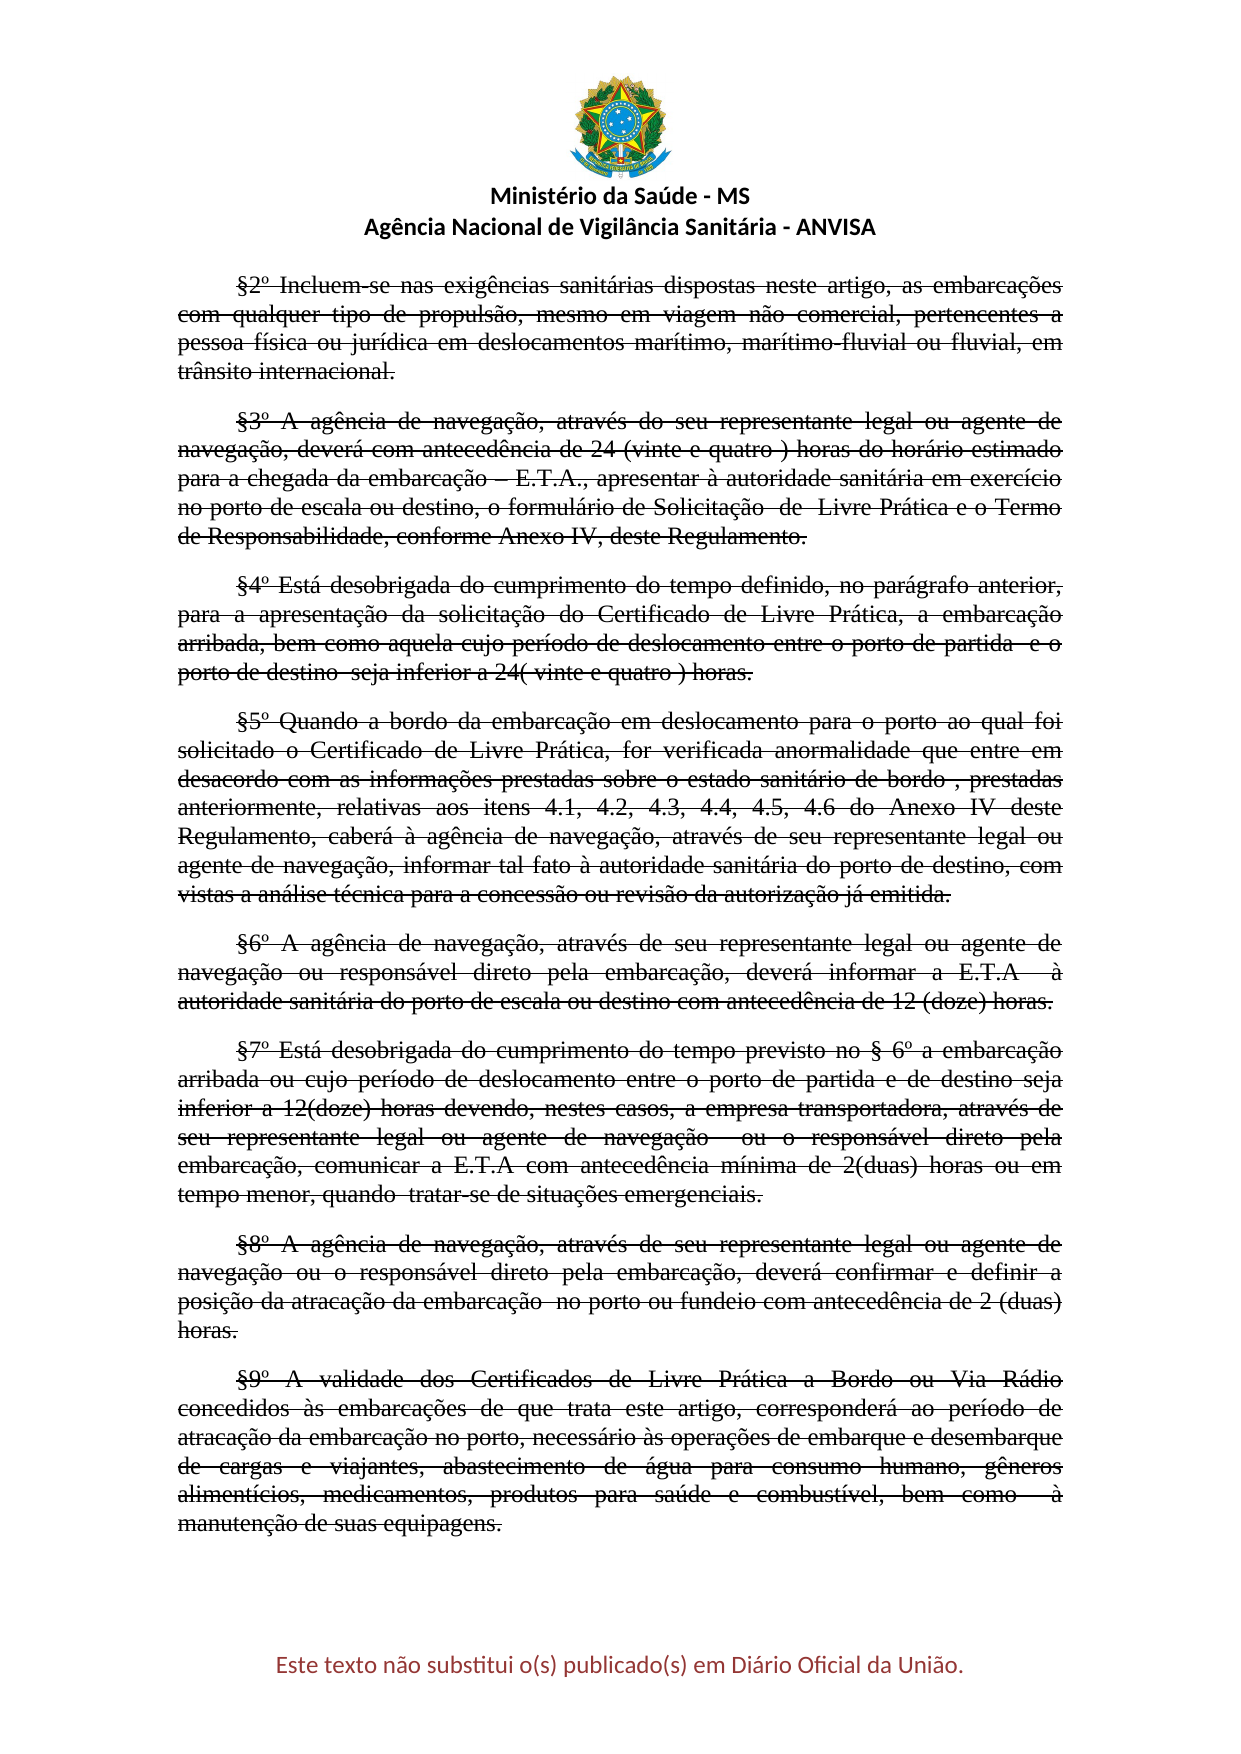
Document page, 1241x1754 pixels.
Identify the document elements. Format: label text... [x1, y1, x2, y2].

text §4º Está desobrigada do cumprimento do tempo definido, no parágrafo anterior, para a apresentação da solicitação do Certificado de Livre Prática, a embarcação arribada, bem como aquela cujo período de deslocamento entre o porto de partida e o porto de destino seja inferior a 24( vinte e quatro ) horas. [177, 616, 1063, 685]
picture [566, 73, 674, 181]
text §9º A validade dos Certificados de Livre Prática a Bordo ou Via Rádio concedidos às embarcações de que trata este artigo, corresponderá ao período de atracação da embarcação no porto, necessário às operações de embarque e desembarque de cargas e viajantes, abastecimento de água para consumo humano, gêneros alimentícios, medicamentos, produtos para saúde e combustível, bem como à manutenção de suas equipagens. [177, 1410, 1063, 1438]
text §5º Quando a bordo da embarcação em deslocamento para o porto ao qual foi solicitado o Certificado de Livre Prática, for verificada anormalidade que entre em desacordo com as informações prestadas sobre o estado sanitário de bordo , prestadas anteriormente, relativas aos itens 4.1, 4.2, 4.3, 4.4, 4.5, 4.6 do Anexo IV deste Regulamento, caberá à agência de navegação, através de seu representante legal ou agente de navegação, informar tal fato à autoridade sanitária do porto de destino, com vistas a análise técnica para a concessão ou revisão da autorização já emitida. [177, 706, 1063, 751]
text §9º A validade dos Certificados de Livre Prática a Bordo ou Via Rádio concedidos às embarcações de que trata este artigo, corresponderá ao período de atracação da embarcação no porto, necessário às operações de embarque e desembarque de cargas e viajantes, abastecimento de água para consumo humano, gêneros alimentícios, medicamentos, produtos para saúde e combustível, bem como à manutenção de suas equipagens. [177, 1364, 1063, 1409]
text §7º Está desobrigada do cumprimento do tempo previsto no § 6º a embarcação arribada ou cujo período de deslocamento entre o porto de partida e de destino seja inferior a 12(doze) horas devendo, nestes casos, a empresa transportadora, através de seu representante legal ou agente de navegação ou o responsável direto pela embarcação, comunicar a E.T.A com antecedência mínima de 2(duas) horas ou em tempo menor, quando tratar-se de situações emergenciais. [177, 1109, 1063, 1208]
text §2º Incluem-se nas exigências sanitárias dispostas neste artigo, as embarcações com qualquer tipo de propulsão, mesmo em viagem não comercial, pertencentes a pessoa física ou jurídica em deslocamentos marítimo, marítimo-fluvial ou fluvial, em trânsito internacional. [177, 270, 1063, 314]
text §7º Está desobrigada do cumprimento do tempo previsto no § 6º a embarcação arribada ou cujo período de deslocamento entre o porto de partida e de destino seja inferior a 12(doze) horas devendo, nestes casos, a empresa transportadora, através de seu representante legal ou agente de navegação ou o responsável direto pela embarcação, comunicar a E.T.A com antecedência mínima de 2(duas) horas ou em tempo menor, quando tratar-se de situações emergenciais. [177, 1035, 1063, 1080]
text §6º A agência de navegação, através de seu representante legal ou agente de navegação ou responsável direto pela embarcação, deverá informar a E.T.A à autoridade sanitária do porto de escala ou destino com antecedência de 12 (doze) horas. [177, 974, 1063, 1014]
text §6º A agência de navegação, através de seu representante legal ou agente de navegação ou responsável direto pela embarcação, deverá informar a E.T.A à autoridade sanitária do porto de escala ou destino com antecedência de 12 (doze) horas. [177, 928, 1063, 973]
text §2º Incluem-se nas exigências sanitárias dispostas neste artigo, as embarcações com qualquer tipo de propulsão, mesmo em viagem não comercial, pertencentes a pessoa física ou jurídica em deslocamentos marítimo, marítimo-fluvial ou fluvial, em trânsito internacional. [177, 344, 1063, 385]
text §5º Quando a bordo da embarcação em deslocamento para o porto ao qual foi solicitado o Certificado de Livre Prática, for verificada anormalidade que entre em desacordo com as informações prestadas sobre o estado sanitário de bordo , prestadas anteriormente, relativas aos itens 4.1, 4.2, 4.3, 4.4, 4.5, 4.6 do Anexo IV deste Regulamento, caberá à agência de navegação, através de seu representante legal ou agente de navegação, informar tal fato à autoridade sanitária do porto de destino, com vistas a análise técnica para a concessão ou revisão da autorização já emitida. [177, 867, 1063, 907]
text §2º Incluem-se nas exigências sanitárias dispostas neste artigo, as embarcações com qualquer tipo de propulsão, mesmo em viagem não comercial, pertencentes a pessoa física ou jurídica em deslocamentos marítimo, marítimo-fluvial ou fluvial, em trânsito internacional. [177, 315, 1063, 343]
text §3º A agência de navegação, através do seu representante legal ou agente de navegação, deverá com antecedência de 24 (vinte e quatro ) horas do horário estimado para a chegada da embarcação – E.T.A., apresentar à autoridade sanitária em exercício no porto de escala ou destino, o formulário de Solicitação de Livre Prática e o Termo de Responsabilidade, conforme Anexo IV, deste Regulamento. [177, 406, 1063, 450]
text §3º A agência de navegação, através do seu representante legal ou agente de navegação, deverá com antecedência de 24 (vinte e quatro ) horas do horário estimado para a chegada da embarcação – E.T.A., apresentar à autoridade sanitária em exercício no porto de escala ou destino, o formulário de Solicitação de Livre Prática e o Termo de Responsabilidade, conforme Anexo IV, deste Regulamento. [177, 451, 1063, 549]
text §9º A validade dos Certificados de Livre Prática a Bordo ou Via Rádio concedidos às embarcações de que trata este artigo, corresponderá ao período de atracação da embarcação no porto, necessário às operações de embarque e desembarque de cargas e viajantes, abastecimento de água para consumo humano, gêneros alimentícios, medicamentos, produtos para saúde e combustível, bem como à manutenção de suas equipagens. [177, 1496, 1063, 1537]
text §8º A agência de navegação, através de seu representante legal ou agente de navegação ou o responsável direto pela embarcação, deverá confirmar e definir a posição da atracação da embarcação no porto ou fundeio com antecedência de 2 (duas) horas. [177, 1229, 1063, 1344]
text §4º Está desobrigada do cumprimento do tempo definido, no parágrafo anterior, para a apresentação da solicitação do Certificado de Livre Prática, a embarcação arribada, bem como aquela cujo período de deslocamento entre o porto de partida e o porto de destino seja inferior a 24( vinte e quatro ) horas. [177, 570, 1063, 615]
text §9º A validade dos Certificados de Livre Prática a Bordo ou Via Rádio concedidos às embarcações de que trata este artigo, corresponderá ao período de atracação da embarcação no porto, necessário às operações de embarque e desembarque de cargas e viajantes, abastecimento de água para consumo humano, gêneros alimentícios, medicamentos, produtos para saúde e combustível, bem como à manutenção de suas equipagens. [177, 1467, 1063, 1495]
